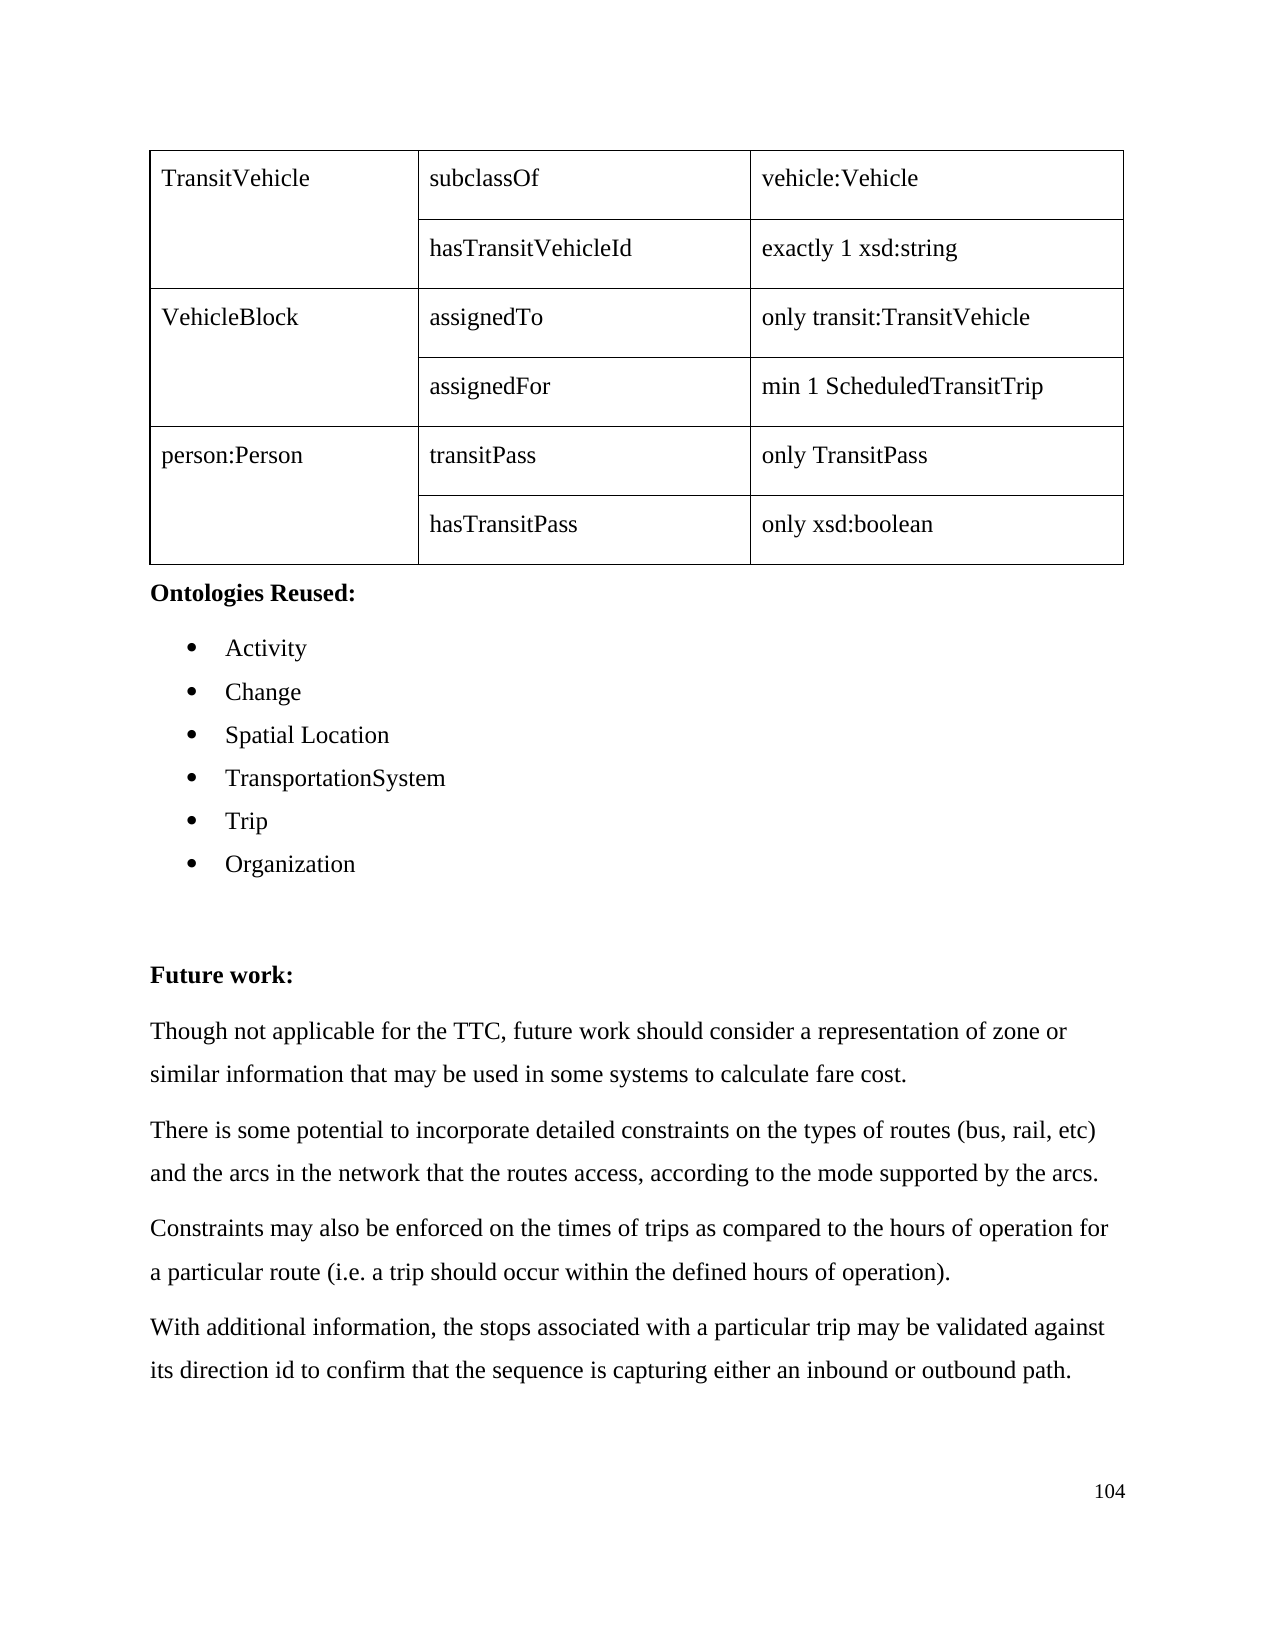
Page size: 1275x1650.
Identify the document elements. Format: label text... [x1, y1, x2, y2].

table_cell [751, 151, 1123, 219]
list TransportationSystem [187, 763, 1125, 792]
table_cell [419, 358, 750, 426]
list Organization [187, 849, 1125, 878]
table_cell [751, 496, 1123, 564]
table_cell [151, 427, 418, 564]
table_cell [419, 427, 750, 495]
list Activity [187, 633, 1125, 662]
text There is some potential to incorporate detailed constraints on the types of routes (bus, rail, etc) and the arcs in the network that the routes access, according to the mode supported by the arcs. [150, 1115, 1125, 1187]
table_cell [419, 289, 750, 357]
list Trip [187, 806, 1125, 835]
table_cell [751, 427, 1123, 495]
text Constraints may also be enforced on the times of trips as compared to the hours of operation for a particular route (i.e. a trip should occur within the defined hours of operation). [150, 1213, 1125, 1285]
text Ontologies Reused: [150, 578, 1125, 607]
text Future work: [150, 960, 1125, 989]
list Spatial Location [187, 720, 1125, 748]
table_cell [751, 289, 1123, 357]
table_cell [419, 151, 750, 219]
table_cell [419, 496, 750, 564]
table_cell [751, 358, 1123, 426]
text Though not applicable for the TTC, future work should consider a representation of zone or similar information that may be used in some systems to calculate fare cost. [150, 1016, 1125, 1088]
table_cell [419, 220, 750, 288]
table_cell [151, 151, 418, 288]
list Change [187, 677, 1125, 705]
text With additional information, the stops associated with a particular trip may be validated against its direction id to confirm that the sequence is capturing either an inbound or outbound path. [150, 1312, 1125, 1384]
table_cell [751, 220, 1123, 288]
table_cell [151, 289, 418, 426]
